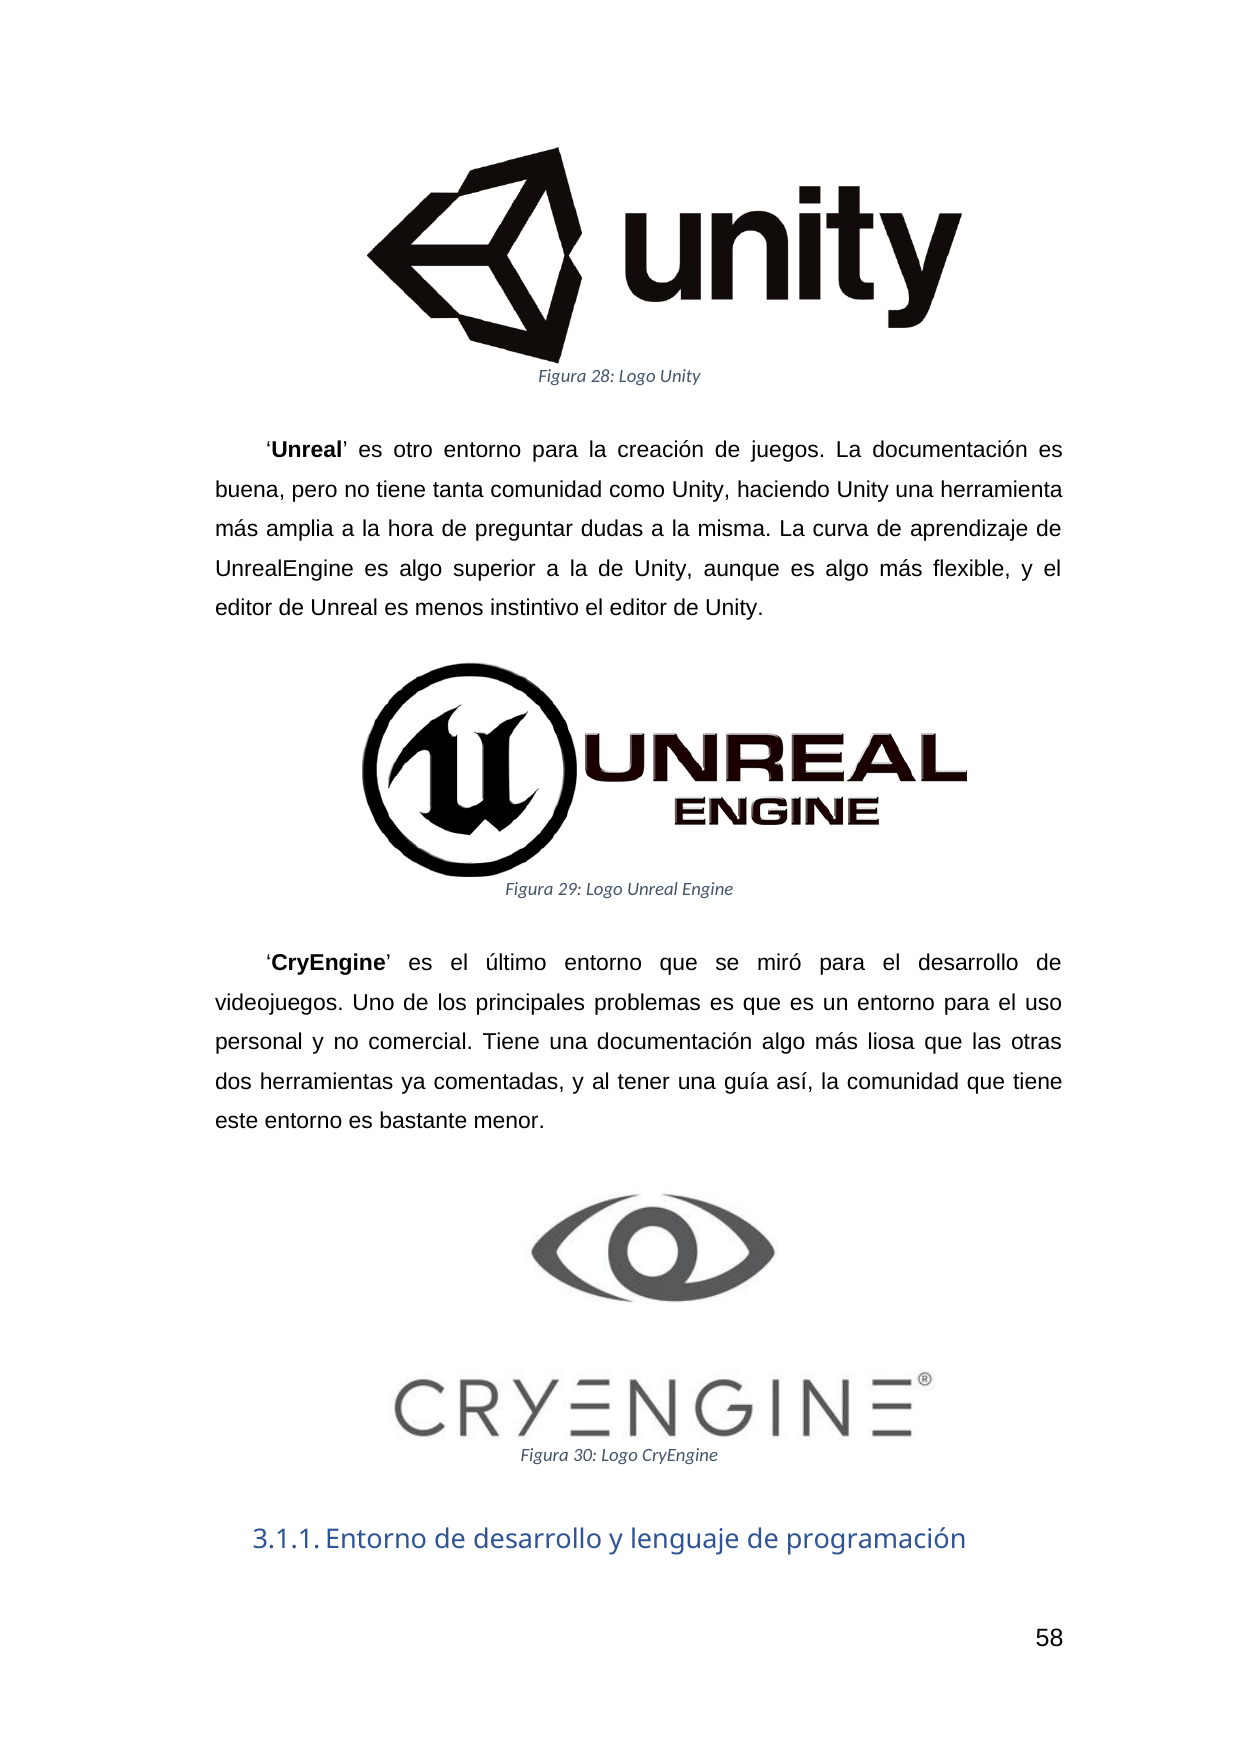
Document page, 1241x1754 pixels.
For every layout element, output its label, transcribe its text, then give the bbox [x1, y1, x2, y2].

picture [367, 147, 962, 364]
subtitle Entorno de desarrollo y lenguaje de programación [252, 1520, 1063, 1557]
picture [387, 1175, 942, 1443]
list ‘CryEngine’ es el último entorno que se miró para el desarrollo de videojuegos. Uno de los principales problemas es que es un entorno para el uso personal y no comercial. Tiene una documentación algo más liosa que las otras dos herramientas ya comentadas, y al tener una guía así, la comunidad que tiene este entorno es bastante menor. [215, 949, 1063, 1133]
picture [362, 662, 967, 877]
list ‘Unreal’ es otro entorno para la creación de juegos. La documentación es buena, pero no tiene tanta comunidad como Unity, haciendo Unity una herramienta más amplia a la hora de preguntar dudas a la misma. La curva de aprendizaje de UnrealEngine es algo superior a la de Unity, aunque es algo más flexible, y el editor de Unreal es menos instintivo el editor de Unity. [215, 436, 1063, 621]
